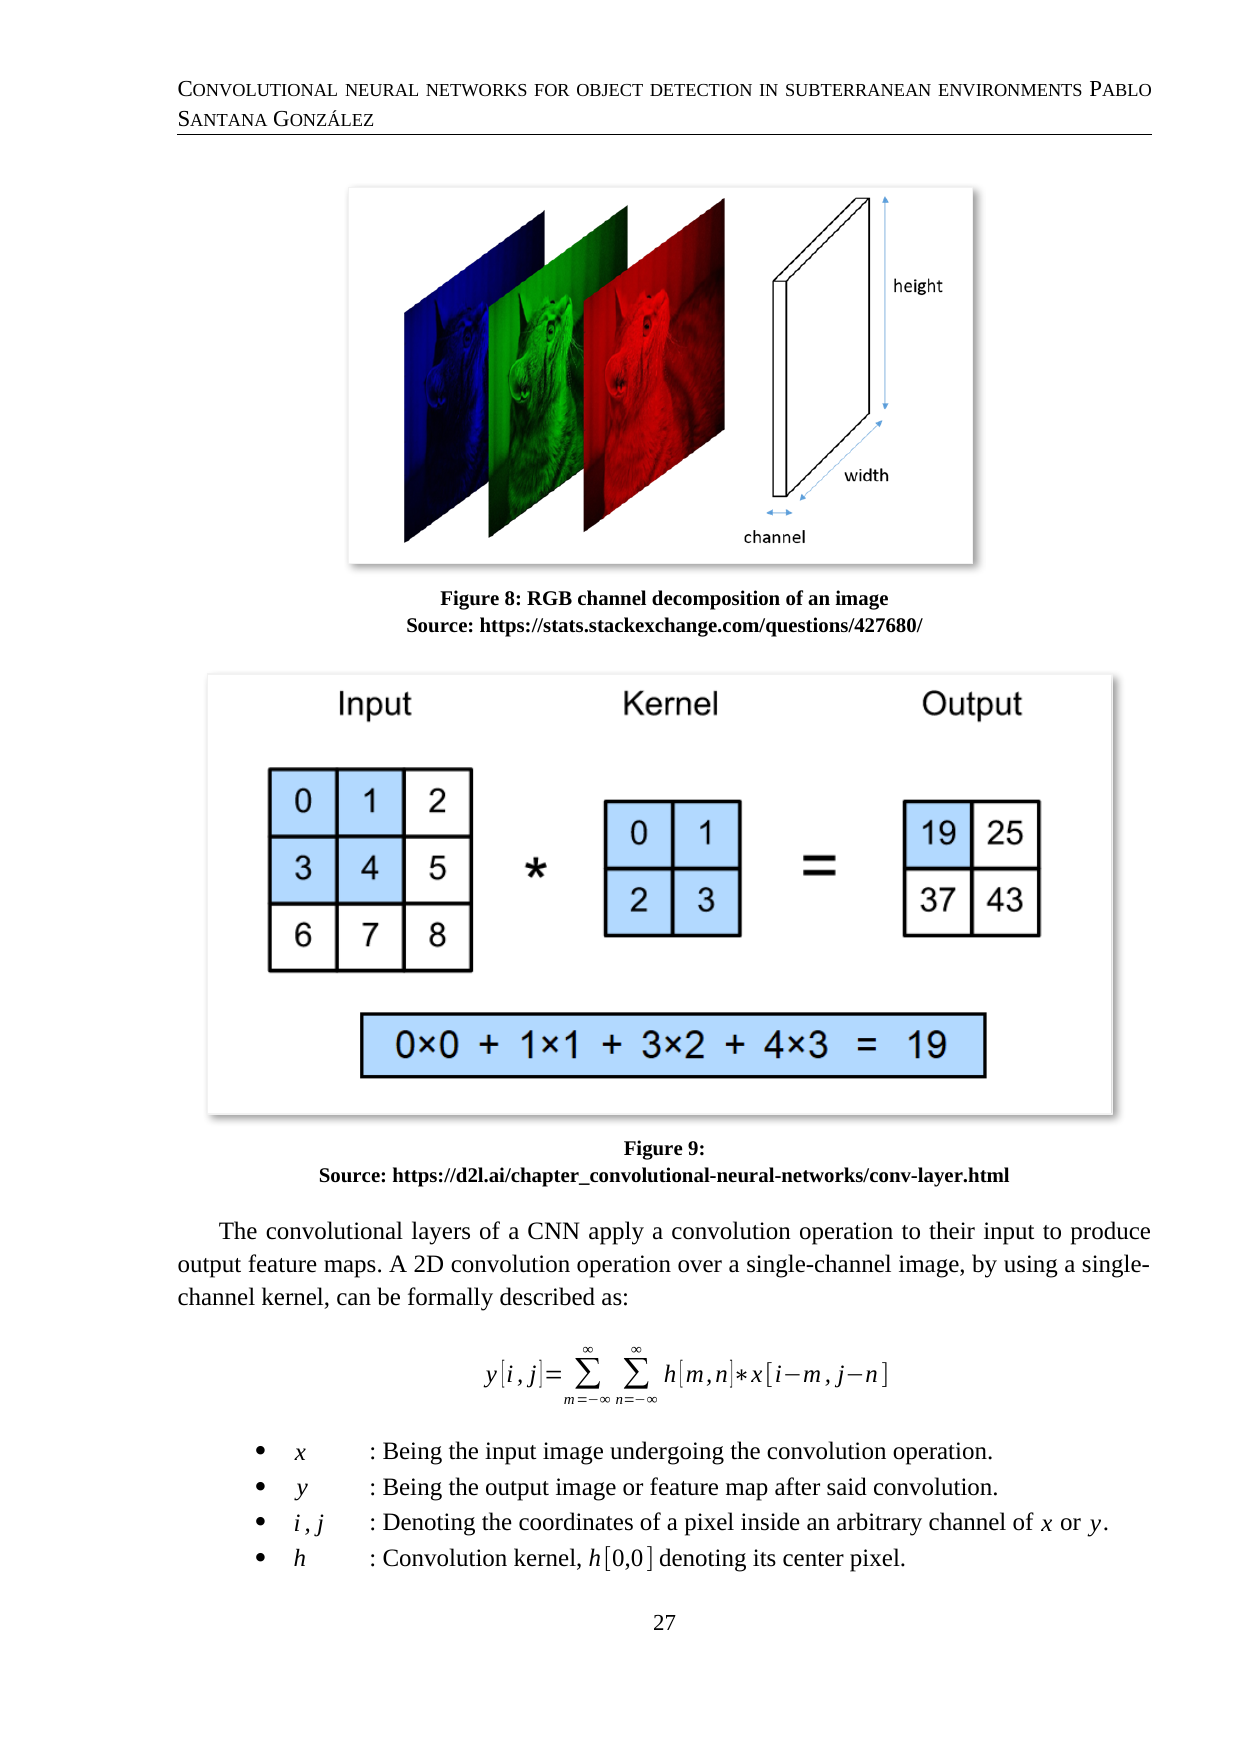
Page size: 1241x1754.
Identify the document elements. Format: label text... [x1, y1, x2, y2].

picture [208, 675, 1112, 1113]
list : Being the output image or feature map after said convolution. [256, 1472, 1152, 1503]
list : Convolution kernel, denoting its center pixel. [256, 1543, 1152, 1574]
text The convolutional layers of a CNN apply a convolution operation to their input to produce output feature maps. A 2D convolution operation over a single-channel image, by using a single-channel kernel, can be formally described as: [177, 1216, 1152, 1311]
text Source: https://d2l.ai/chapter_convolutional-neural-networks/conv-layer.html [177, 1163, 1152, 1187]
list : Being the input image undergoing the convolution operation. [256, 1436, 1152, 1468]
list : Denoting the coordinates of a pixel inside an arbitrary channel of or . [256, 1507, 1152, 1539]
picture [349, 188, 972, 563]
text Source: https://stats.stackexchange.com/questions/427680/ [177, 613, 1152, 637]
